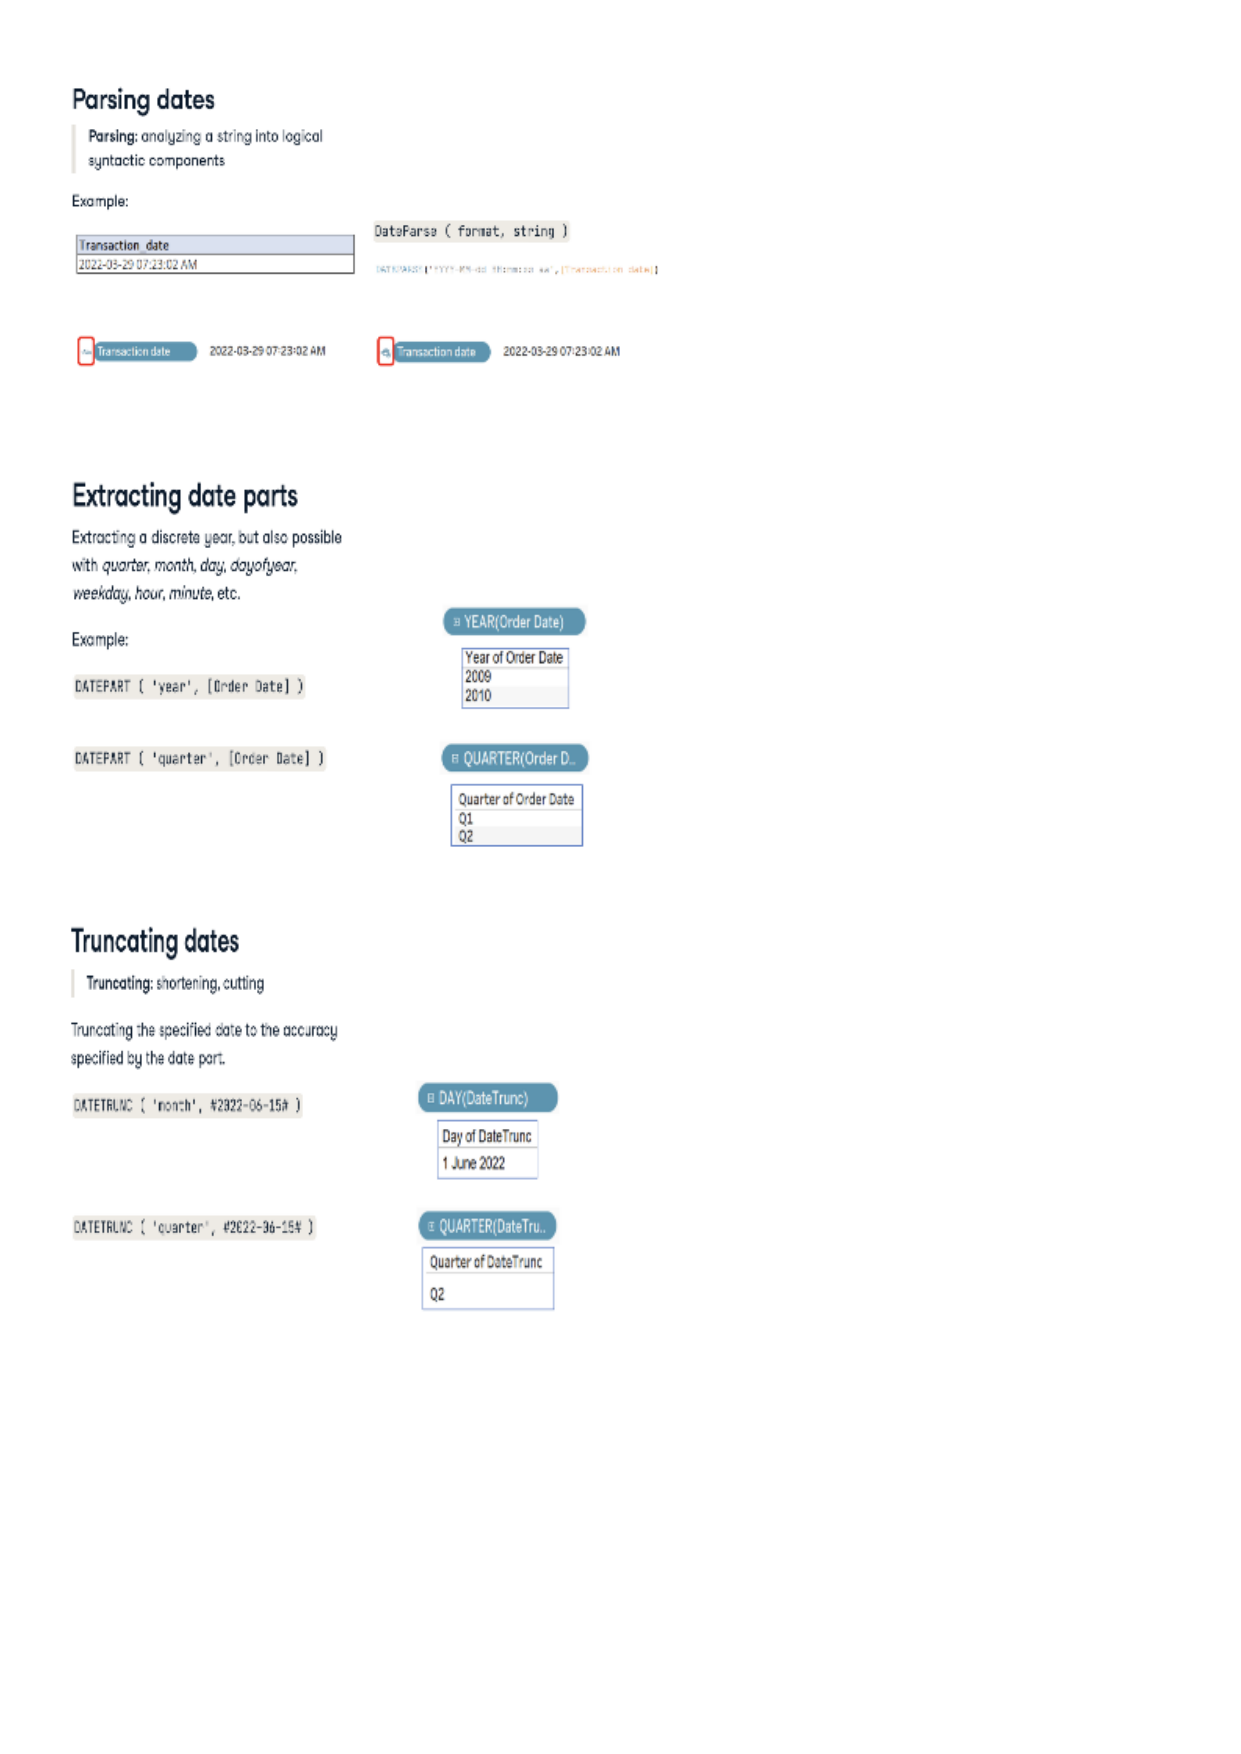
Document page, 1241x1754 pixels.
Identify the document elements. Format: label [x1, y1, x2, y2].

picture [59, 73, 659, 441]
picture [59, 910, 622, 1335]
picture [59, 465, 659, 886]
